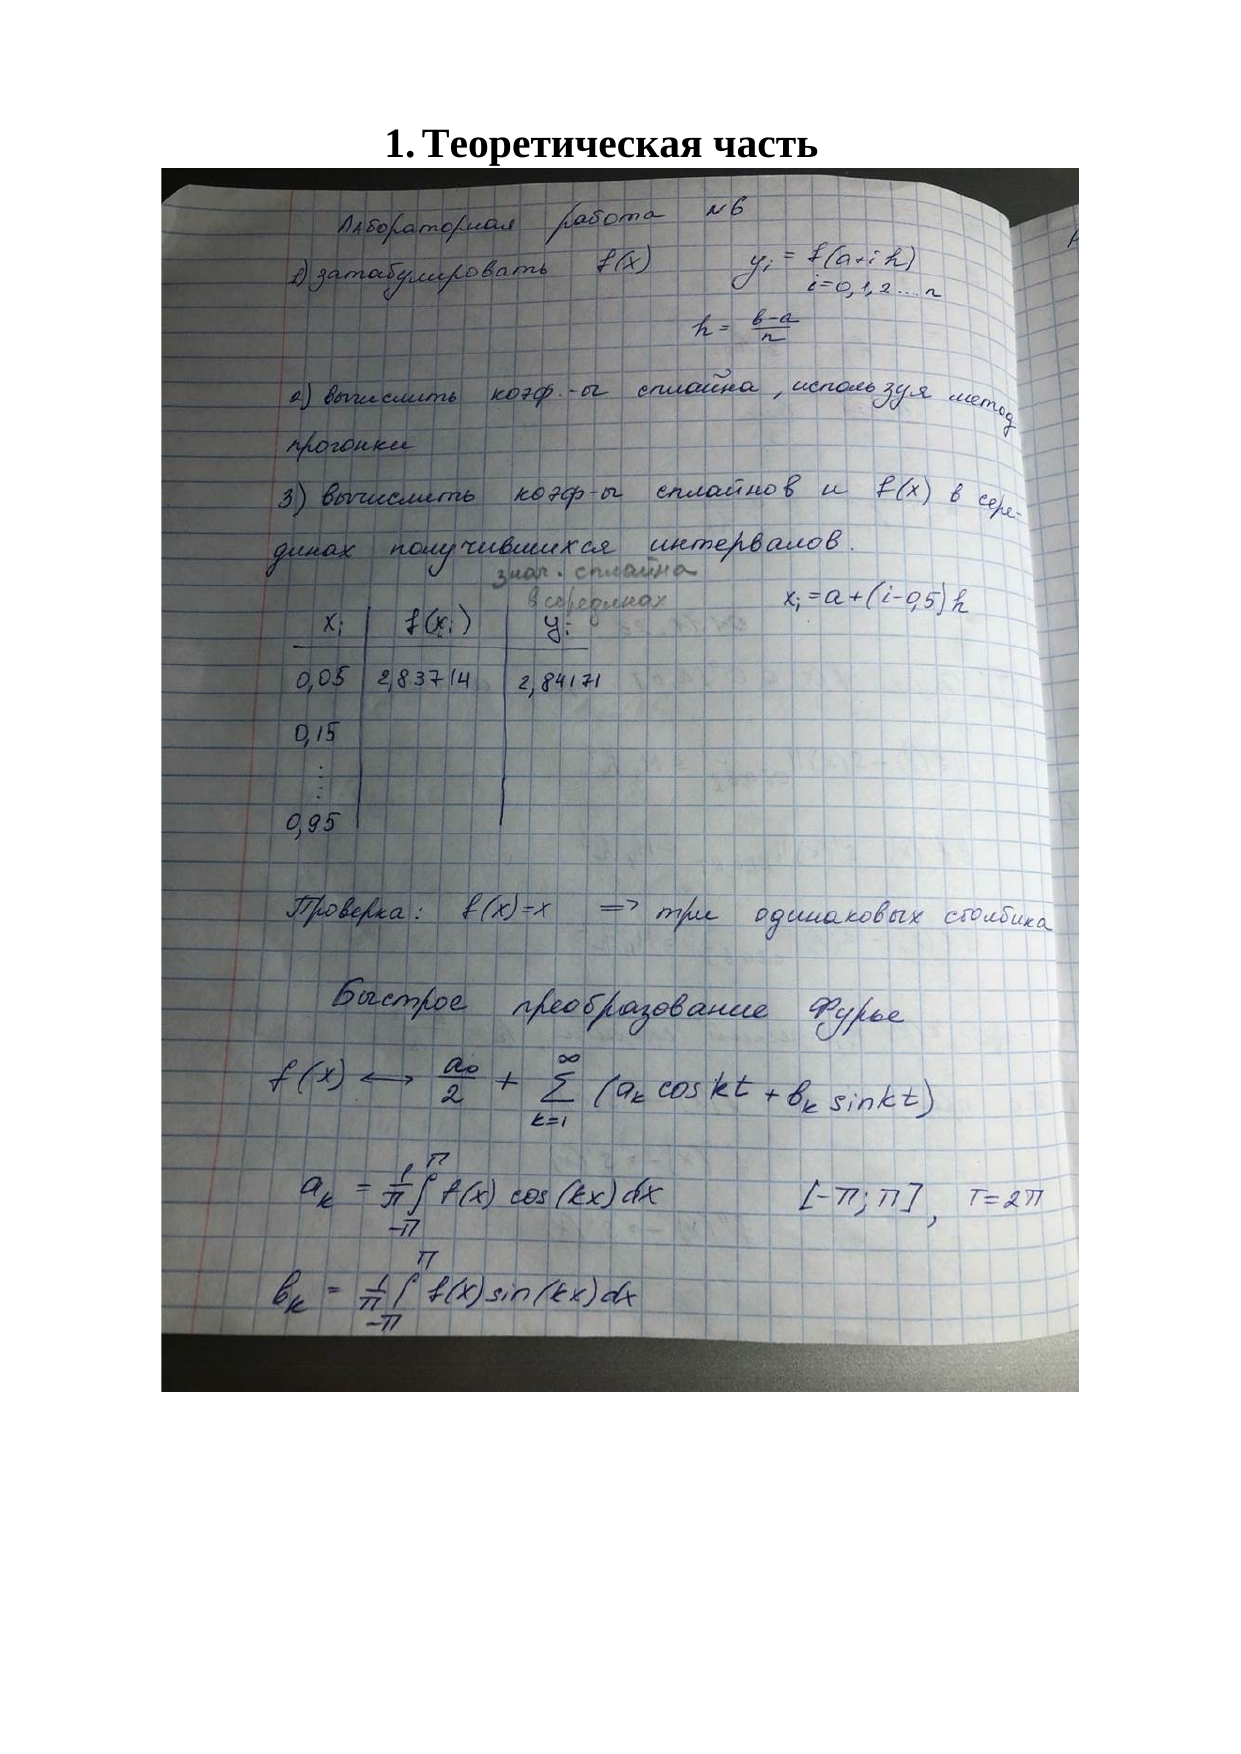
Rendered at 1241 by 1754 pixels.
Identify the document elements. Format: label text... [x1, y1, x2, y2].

picture [161, 168, 1079, 1392]
